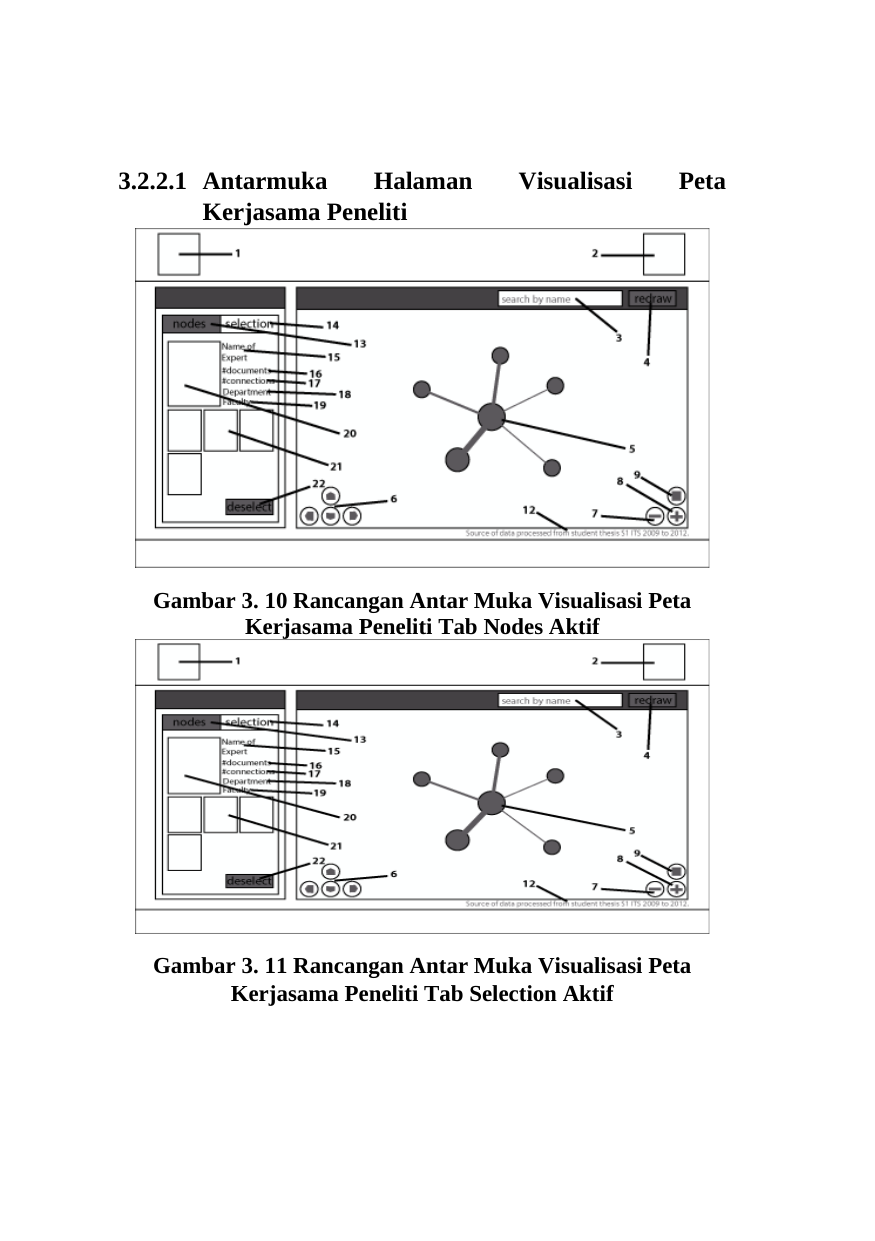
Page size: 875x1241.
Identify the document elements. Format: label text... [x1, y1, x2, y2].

picture [135, 228, 710, 568]
subtitle Antarmuka Halaman Visualisasi Peta Kerjasama Peneliti [118, 166, 726, 226]
text Gambar 3. 10 Rancangan Antar Muka Visualisasi Peta Kerjasama Peneliti Tab Nodes Aktif [118, 587, 726, 639]
picture [135, 639, 710, 934]
text Gambar 3. 11 Rancangan Antar Muka Visualisasi Peta Kerjasama Peneliti Tab Selection Aktif [118, 952, 726, 1007]
